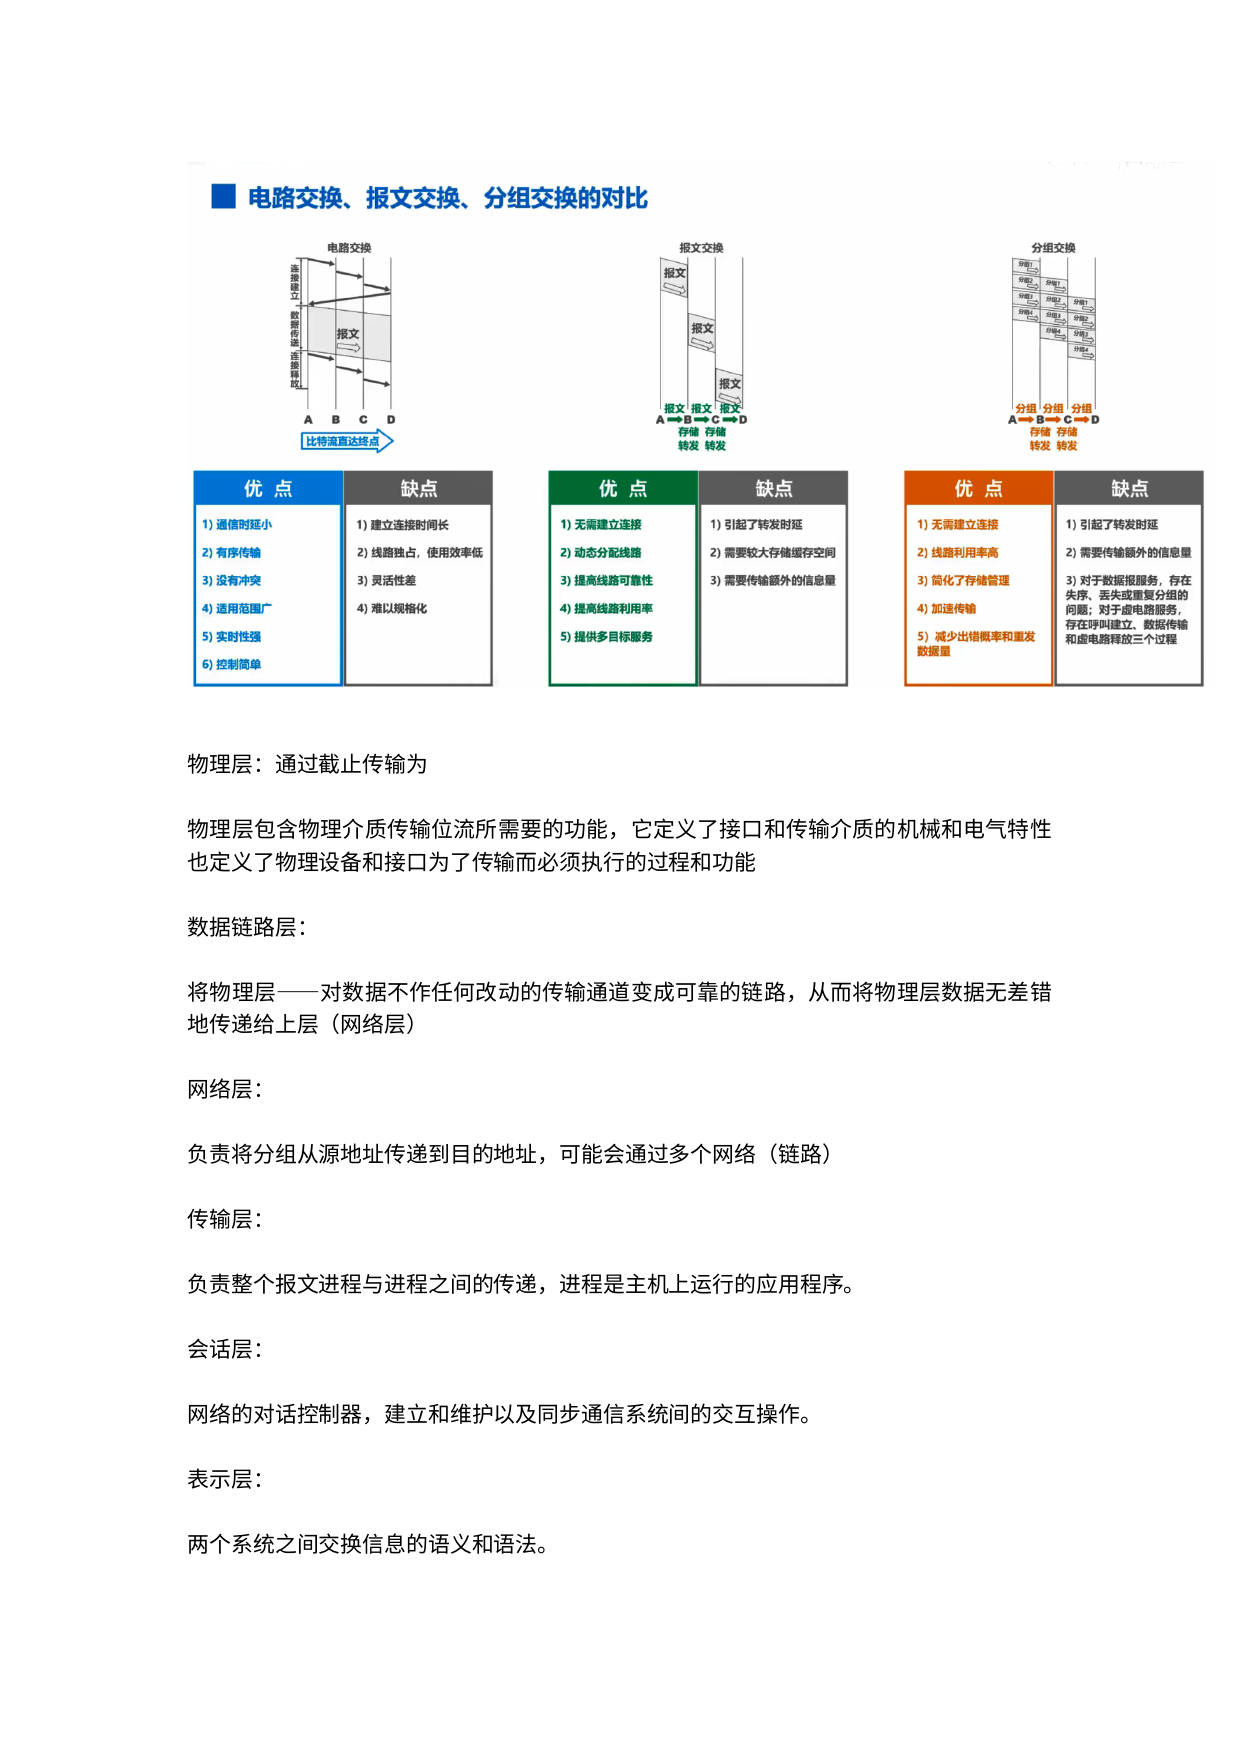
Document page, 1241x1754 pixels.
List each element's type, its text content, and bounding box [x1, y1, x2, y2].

text 物理层：通过截止传输为 [187, 747, 1053, 779]
text 两个系统之间交换信息的语义和语法。 [187, 1527, 1053, 1559]
picture [187, 162, 1214, 688]
text 负责整个报文进程与进程之间的传递，进程是主机上运行的应用程序。 [187, 1267, 1053, 1299]
text 会话层： [187, 1332, 1053, 1364]
text 物理层包含物理介质传输位流所需要的功能，它定义了接口和传输介质的机械和电气特性，也定义了物理设备和接口为了传输而必须执行的过程和功能 [187, 812, 1053, 877]
text 网络层： [187, 1072, 1053, 1104]
text 网络的对话控制器，建立和维护以及同步通信系统间的交互操作。 [187, 1397, 1053, 1429]
text 数据链路层： [187, 909, 1053, 942]
text 负责将分组从源地址传递到目的地址，可能会通过多个网络（链路） [187, 1137, 1053, 1169]
text 表示层： [187, 1462, 1053, 1494]
text 将物理层——对数据不作任何改动的传输通道变成可靠的链路，从而将物理层数据无差错地传递给上层（网络层） [187, 974, 1053, 1039]
text 传输层： [187, 1202, 1053, 1234]
